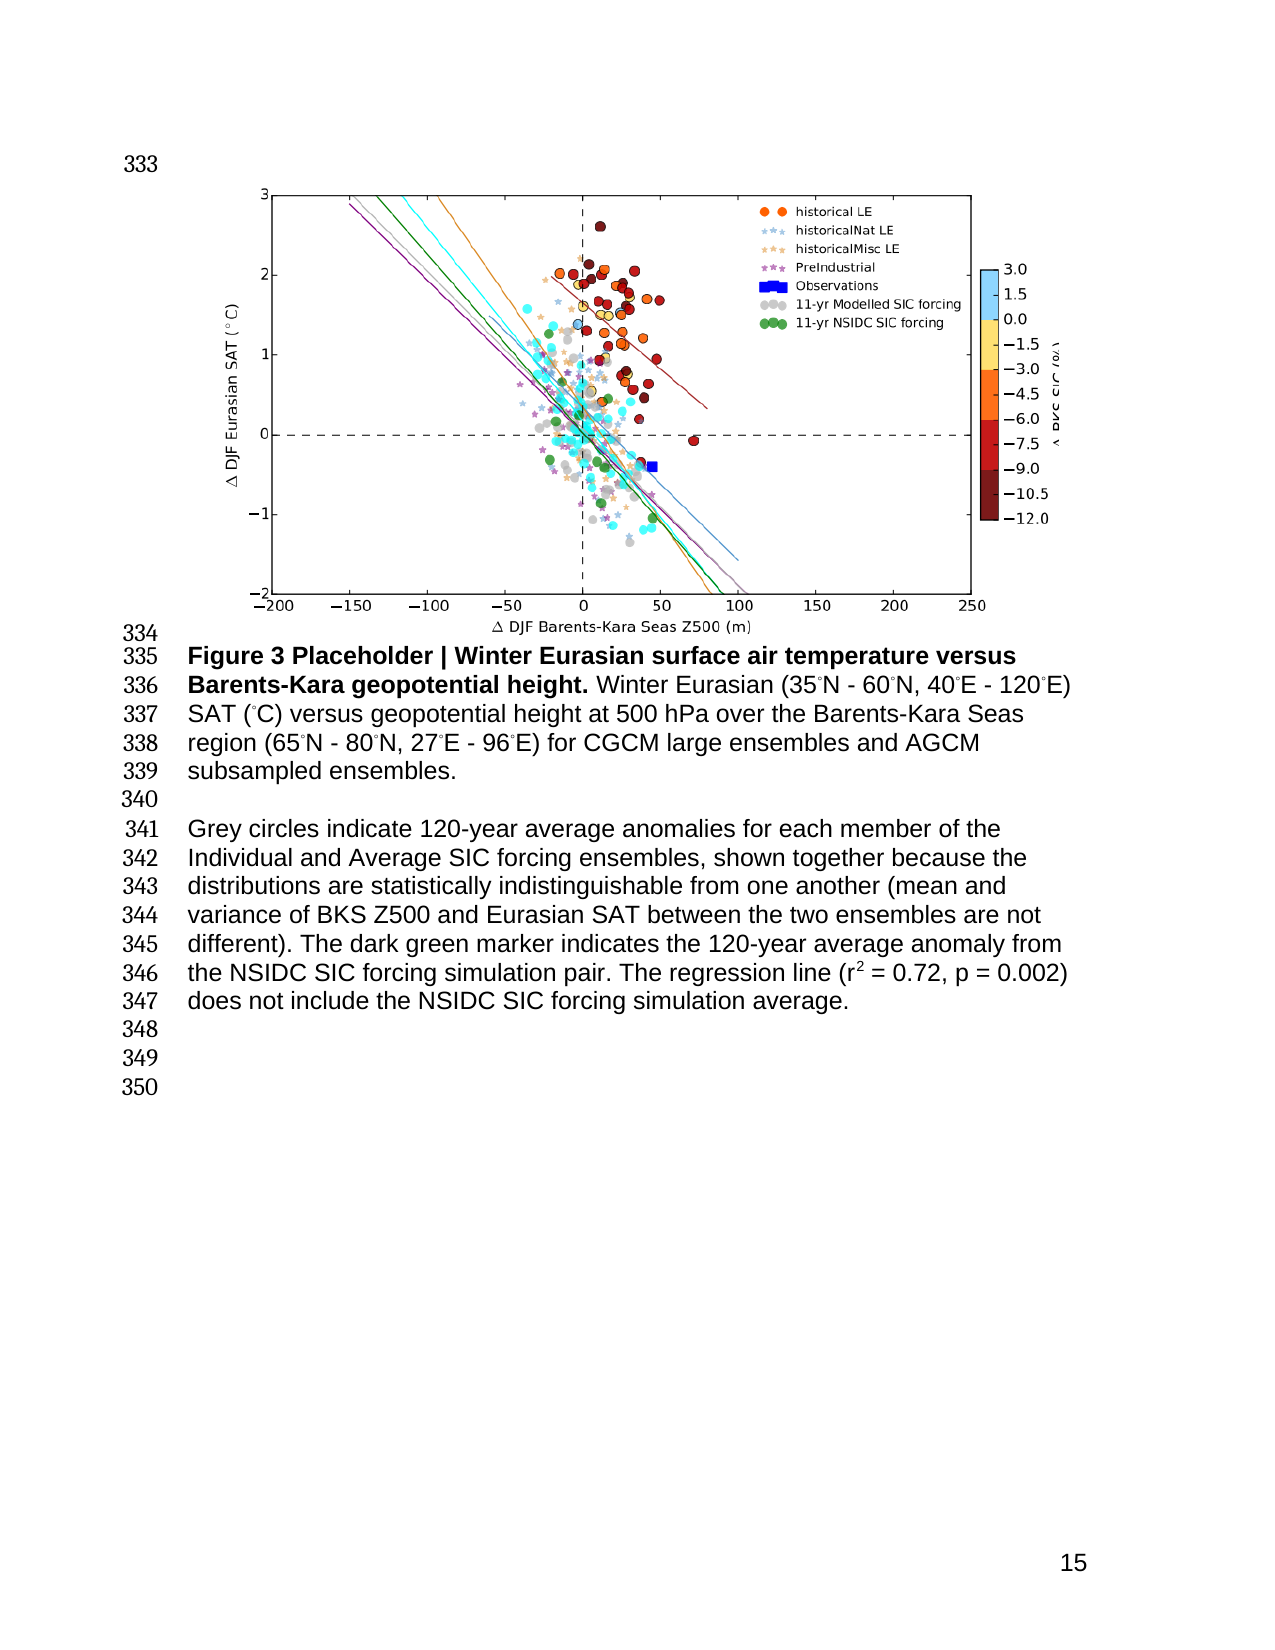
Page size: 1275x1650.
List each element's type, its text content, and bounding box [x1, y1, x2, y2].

text Grey circles indicate 120-year average anomalies for each member of the Individual and Average SIC forcing ensembles, shown together because the distributions are statistically indistinguishable from one another (mean and variance of BKS Z500 and Eurasian SAT between the two ensembles are not different). The dark green marker indicates the 120-year average anomaly from the NSIDC SIC forcing simulation pair. The regression line (r2 = 0.72, p = 0.002) does not include the NSIDC SIC forcing simulation average. [187, 814, 1087, 1015]
text Figure 3 Placeholder | Winter Eurasian surface air temperature versus Barents-Kara geopotential height. Winter Eurasian (35◦N - 60◦N, 40◦E - 120◦E) SAT (◦C) versus geopotential height at 500 hPa over the Barents-Kara Seas region (65◦N - 80◦N, 27◦E - 96◦E) for CGCM large ensembles and AGCM subsampled ensembles. [187, 641, 1087, 785]
